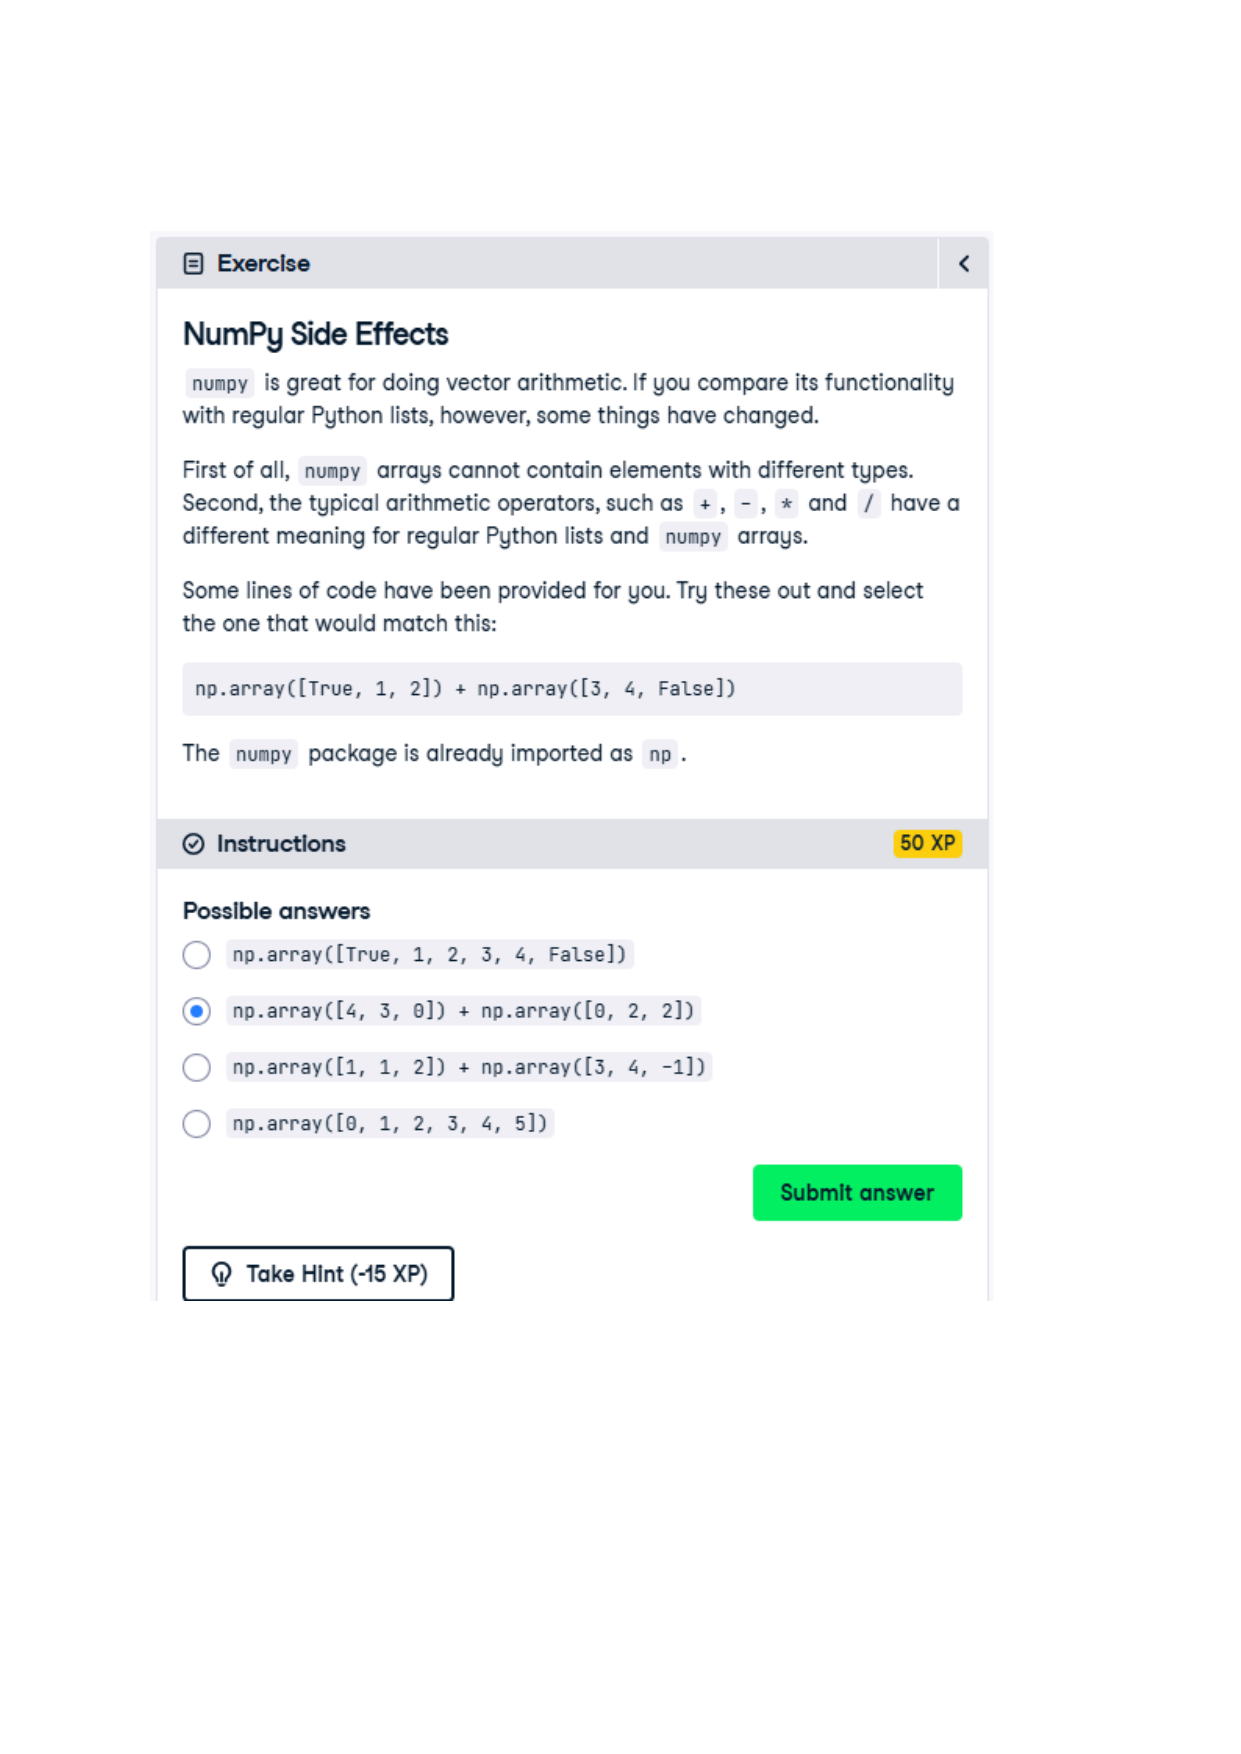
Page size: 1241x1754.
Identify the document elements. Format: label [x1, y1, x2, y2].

picture [150, 231, 994, 1301]
